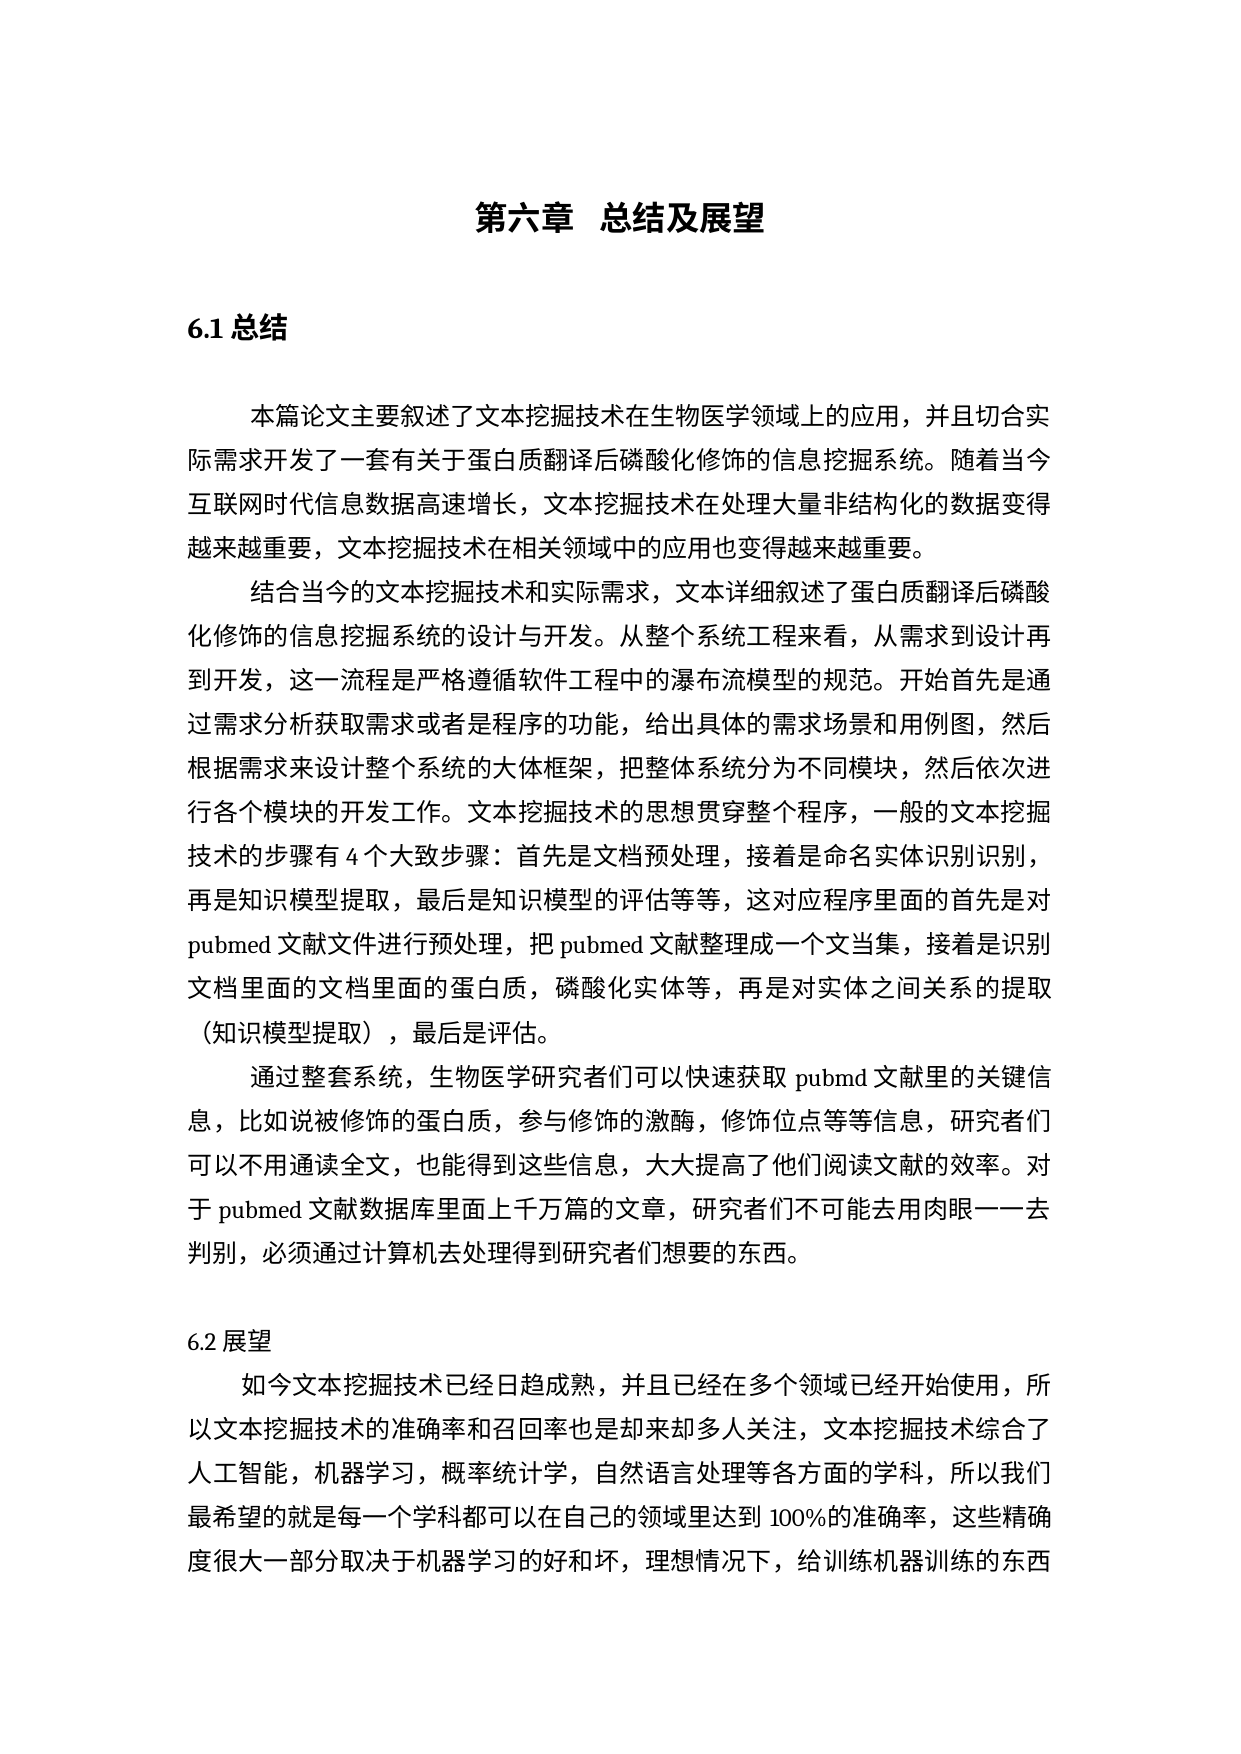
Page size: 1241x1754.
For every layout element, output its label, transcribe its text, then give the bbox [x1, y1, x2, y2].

text 本篇论文主要叙述了文本挖掘技术在生物医学领域上的应用，并且切合实际需求开发了一套有关于蛋白质翻译后磷酸化修饰的信息挖掘系统。随着当今互联网时代信息数据高速增长，文本挖掘技术在处理大量非结构化的数据变得越来越重要，文本挖掘技术在相关领域中的应用也变得越来越重要。 [187, 392, 1053, 568]
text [187, 1362, 1053, 1582]
text 通过整套系统，生物医学研究者们可以快速获取pubmd文献里的关键信息，比如说被修饰的蛋白质，参与修饰的激酶，修饰位点等等信息，研究者们可以不用通读全文，也能得到这些信息，大大提高了他们阅读文献的效率。对于pubmed文献数据库里面上千万篇的文章，研究者们不可能去用肉眼一一去判别，必须通过计算机去处理得到研究者们想要的东西。 [187, 1053, 1053, 1273]
text 6.1 总结 [187, 304, 1053, 348]
list 总结及展望 [187, 172, 1053, 260]
text 6.2 展望 [187, 1318, 1053, 1362]
text 结合当今的文本挖掘技术和实际需求，文本详细叙述了蛋白质翻译后磷酸化修饰的信息挖掘系统的设计与开发。从整个系统工程来看，从需求到设计再到开发，这一流程是严格遵循软件工程中的瀑布流模型的规范。开始首先是通过需求分析获取需求或者是程序的功能，给出具体的需求场景和用例图，然后根据需求来设计整个系统的大体框架，把整体系统分为不同模块，然后依次进行各个模块的开发工作。文本挖掘技术的思想贯穿整个程序，一般的文本挖掘技术的步骤有4个大致步骤：首先是文档预处理，接着是命名实体识别识别，再是知识模型提取，最后是知识模型的评估等等，这对应程序里面的首先是对pubmed文献文件进行预处理，把pubmed文献整理成一个文当集，接着是识别文档里面的文档里面的蛋白质，磷酸化实体等，再是对实体之间关系的提取（知识模型提取），最后是评估。 [187, 568, 1053, 1053]
